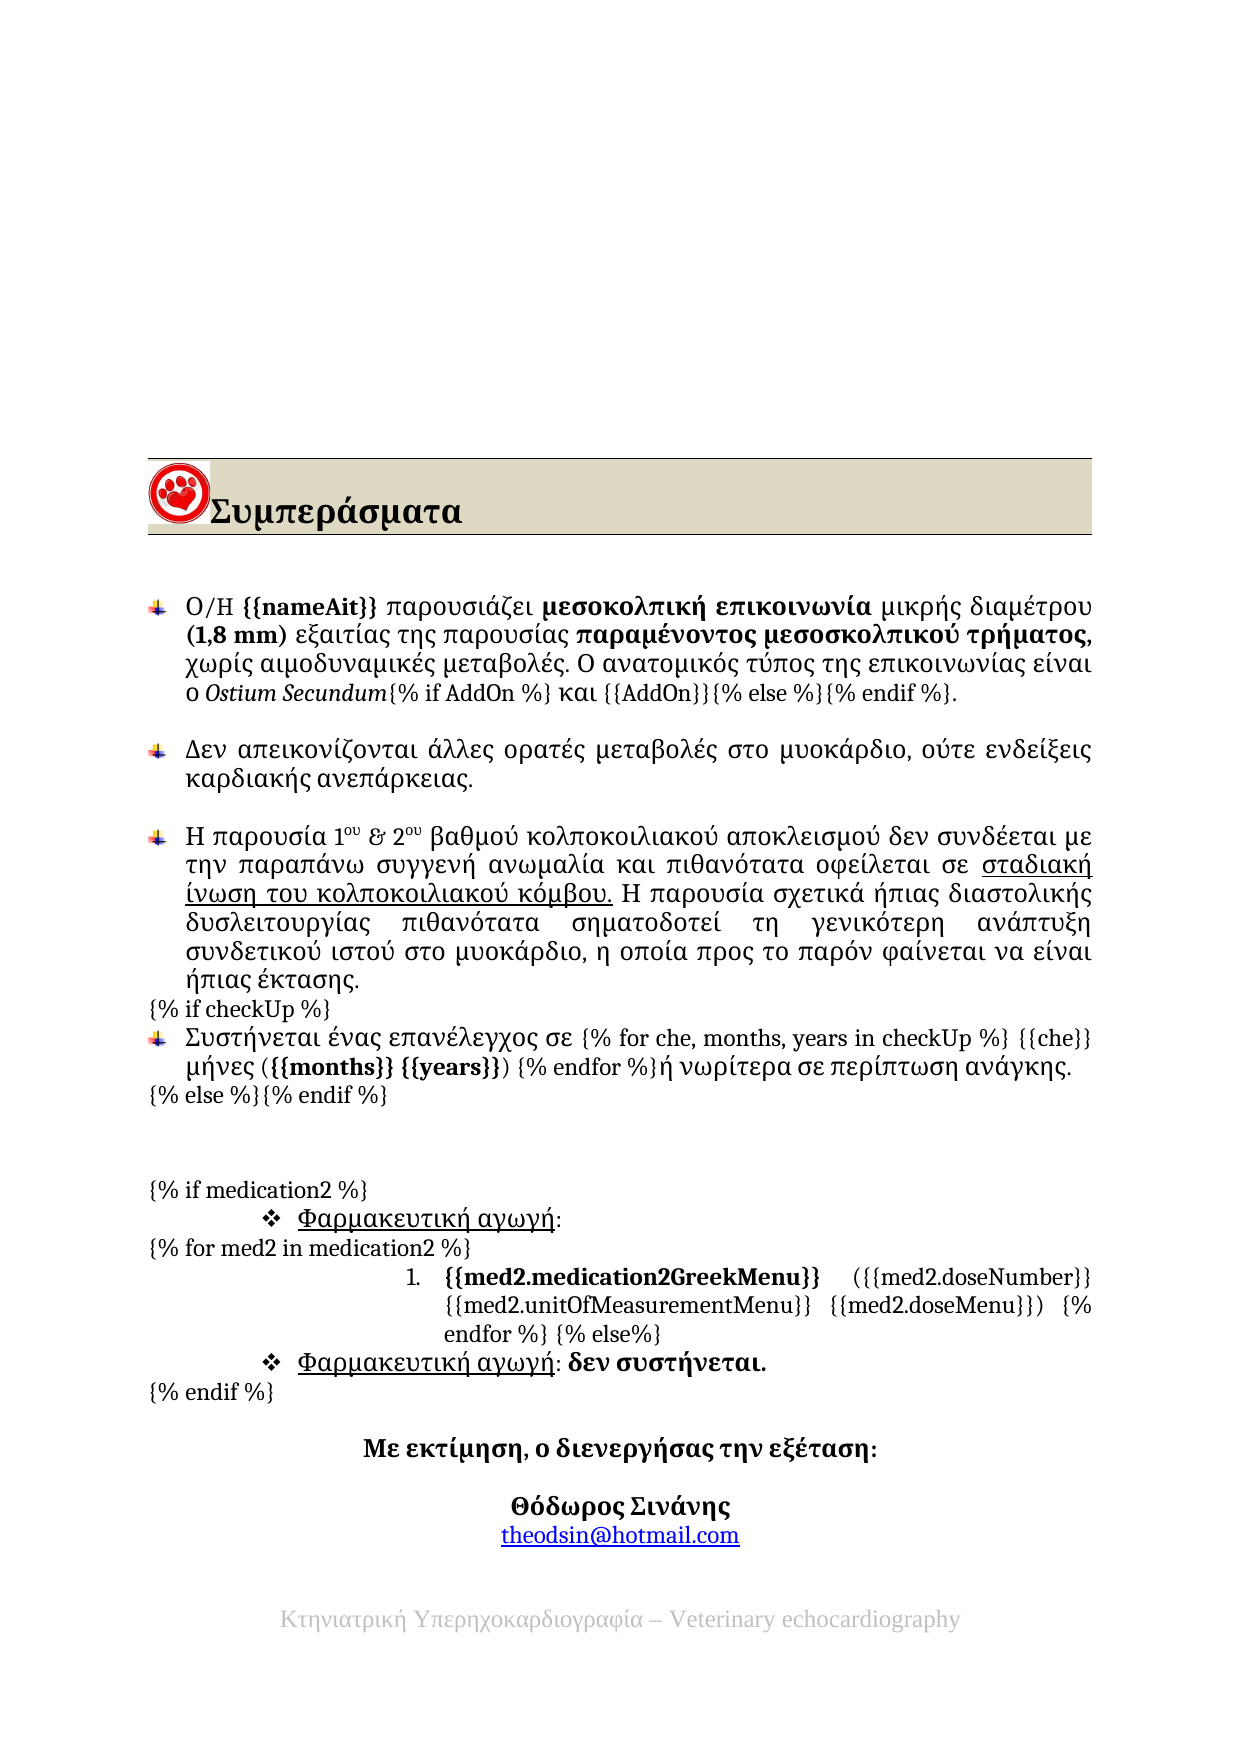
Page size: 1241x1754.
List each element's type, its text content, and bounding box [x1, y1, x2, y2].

list Δεν απεικονίζονται άλλες ορατές μεταβολές στο μυοκάρδιο, ούτε ενδείξεις καρδιακής ανεπάρκειας. [148, 736, 1092, 794]
list Ο/H {{nameAit}} παρουσιάζει μεσοκολπική επικοινωνία μικρής διαμέτρου (1,8 mm) εξαιτίας της παρουσίας παραμένοντος μεσοσκολπικού τρήματος, χωρίς αιμοδυναμικές μεταβολές. Ο ανατομικός τύπος της επικοινωνίας είναι ο Ostium Secundum{% if AddOn %} και {{AddOn}}{% else %}{% endif %}. [148, 593, 1092, 708]
text {% endif %} [148, 1377, 1092, 1406]
picture [147, 461, 211, 524]
text Θόδωρος Σινάνης [148, 1492, 1092, 1521]
list {{med2.medication2GreekMenu}} ({{med2.doseNumber}} {{med2.unitOfMeasurementMenu}} {{med2.doseMenu}}) {% endfor %} {% else%} [406, 1262, 1092, 1349]
picture [148, 598, 166, 616]
text {% if medication2 %} [148, 1176, 1092, 1205]
list Φαρμακευτική αγωγή: δεν συστήνεται. [260, 1349, 1092, 1377]
picture [148, 828, 166, 846]
subtitle Συμπεράσματα [148, 459, 1092, 534]
picture [148, 1029, 166, 1047]
text {% if checkUp %} [148, 995, 1092, 1024]
text Με εκτίμηση, ο διενεργήσας την εξέταση: [148, 1435, 1092, 1464]
list Η παρουσία 1ου & 2ου βαθμού κολποκοιλιακού αποκλεισμού δεν συνδέεται με την παραπάνω συγγενή ανωμαλία και πιθανότατα οφείλεται σε σταδιακή ίνωση του κολποκοιλιακού κόμβου. Η παρουσία σχετικά ήπιας διαστολικής δυσλειτουργίας πιθανότατα σηματοδοτεί τη γενικότερη ανάπτυξη συνδετικού ιστού στο μυοκάρδιο, η οποία προς το παρόν φαίνεται να είναι ήπιας έκτασης. [148, 823, 1092, 995]
text {% for med2 in medication2 %} [148, 1234, 1092, 1262]
list Συστήνεται ένας επανέλεγχος σε {% for che, months, years in checkUp %} {{che}} μήνες ({{months}} {{years}}) {% endfor %}ή νωρίτερα σε περίπτωση ανάγκης. [148, 1024, 1092, 1081]
text theodsin@hotmail.com [148, 1521, 1092, 1550]
text {% else %}{% endif %} [148, 1081, 1092, 1110]
list Φαρμακευτική αγωγή: [260, 1205, 1092, 1234]
picture [148, 742, 166, 759]
